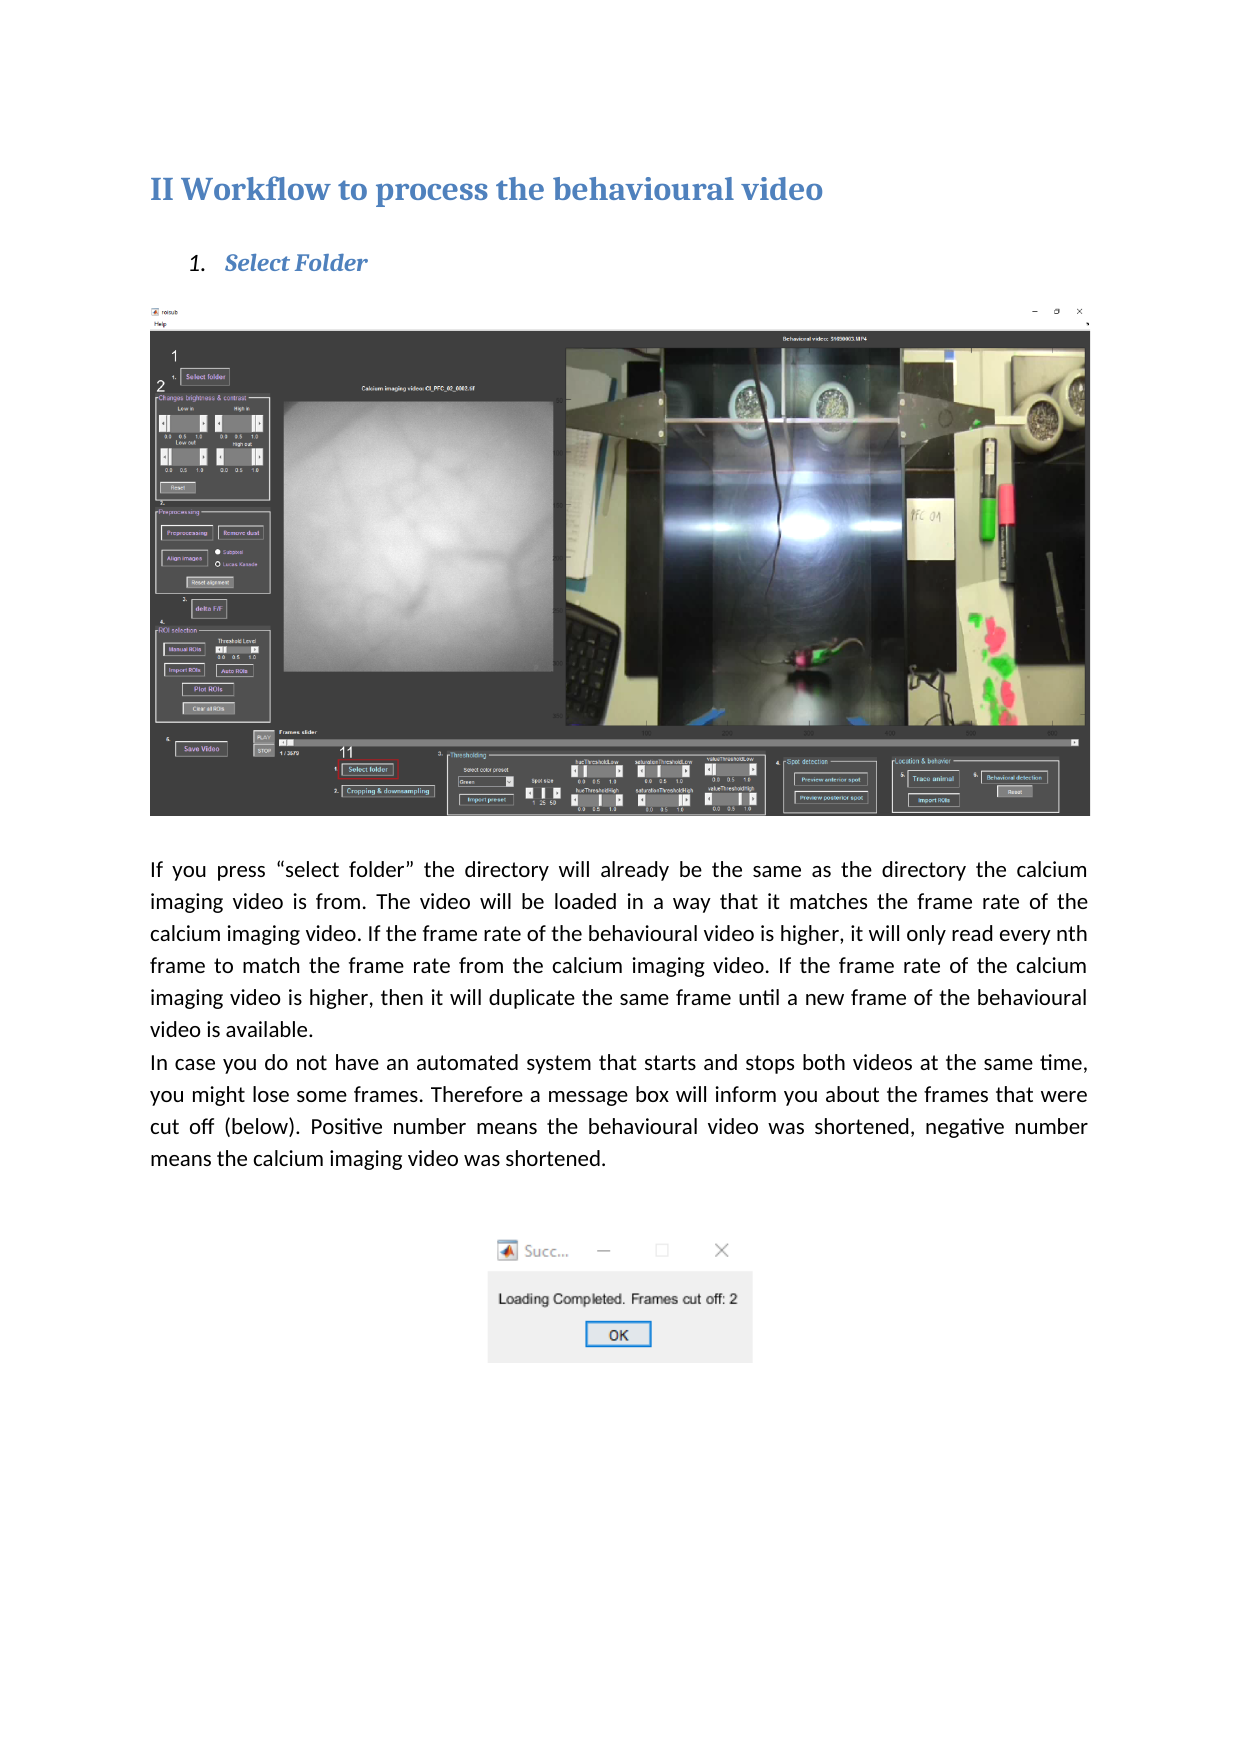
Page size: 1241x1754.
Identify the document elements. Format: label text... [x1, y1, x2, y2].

picture [487, 1232, 753, 1363]
picture [150, 307, 1091, 816]
text In case you do not have an automated system that starts and stops both videos at the same time, you might lose some frames. Therefore a message box will inform you about the frames that were cut off (below). Positive number means the behavioural video was shortened, negative number means the calcium imaging video was shortened. [150, 1048, 1090, 1172]
text If you press “select folder” the directory will already be the same as the directory the calcium imaging video is from. The video will be loaded in a way that it matches the frame rate of the calcium imaging video. If the frame rate of the behavioural video is higher, it will only read every nth frame to match the frame rate from the calcium imaging video. If the frame rate of the calcium imaging video is higher, then it will duplicate the same frame until a new frame of the behavioural video is available. [150, 855, 1090, 1044]
subtitle II Workflow to process the behavioural video [150, 171, 1090, 209]
subtitle Select Folder [187, 247, 1090, 278]
